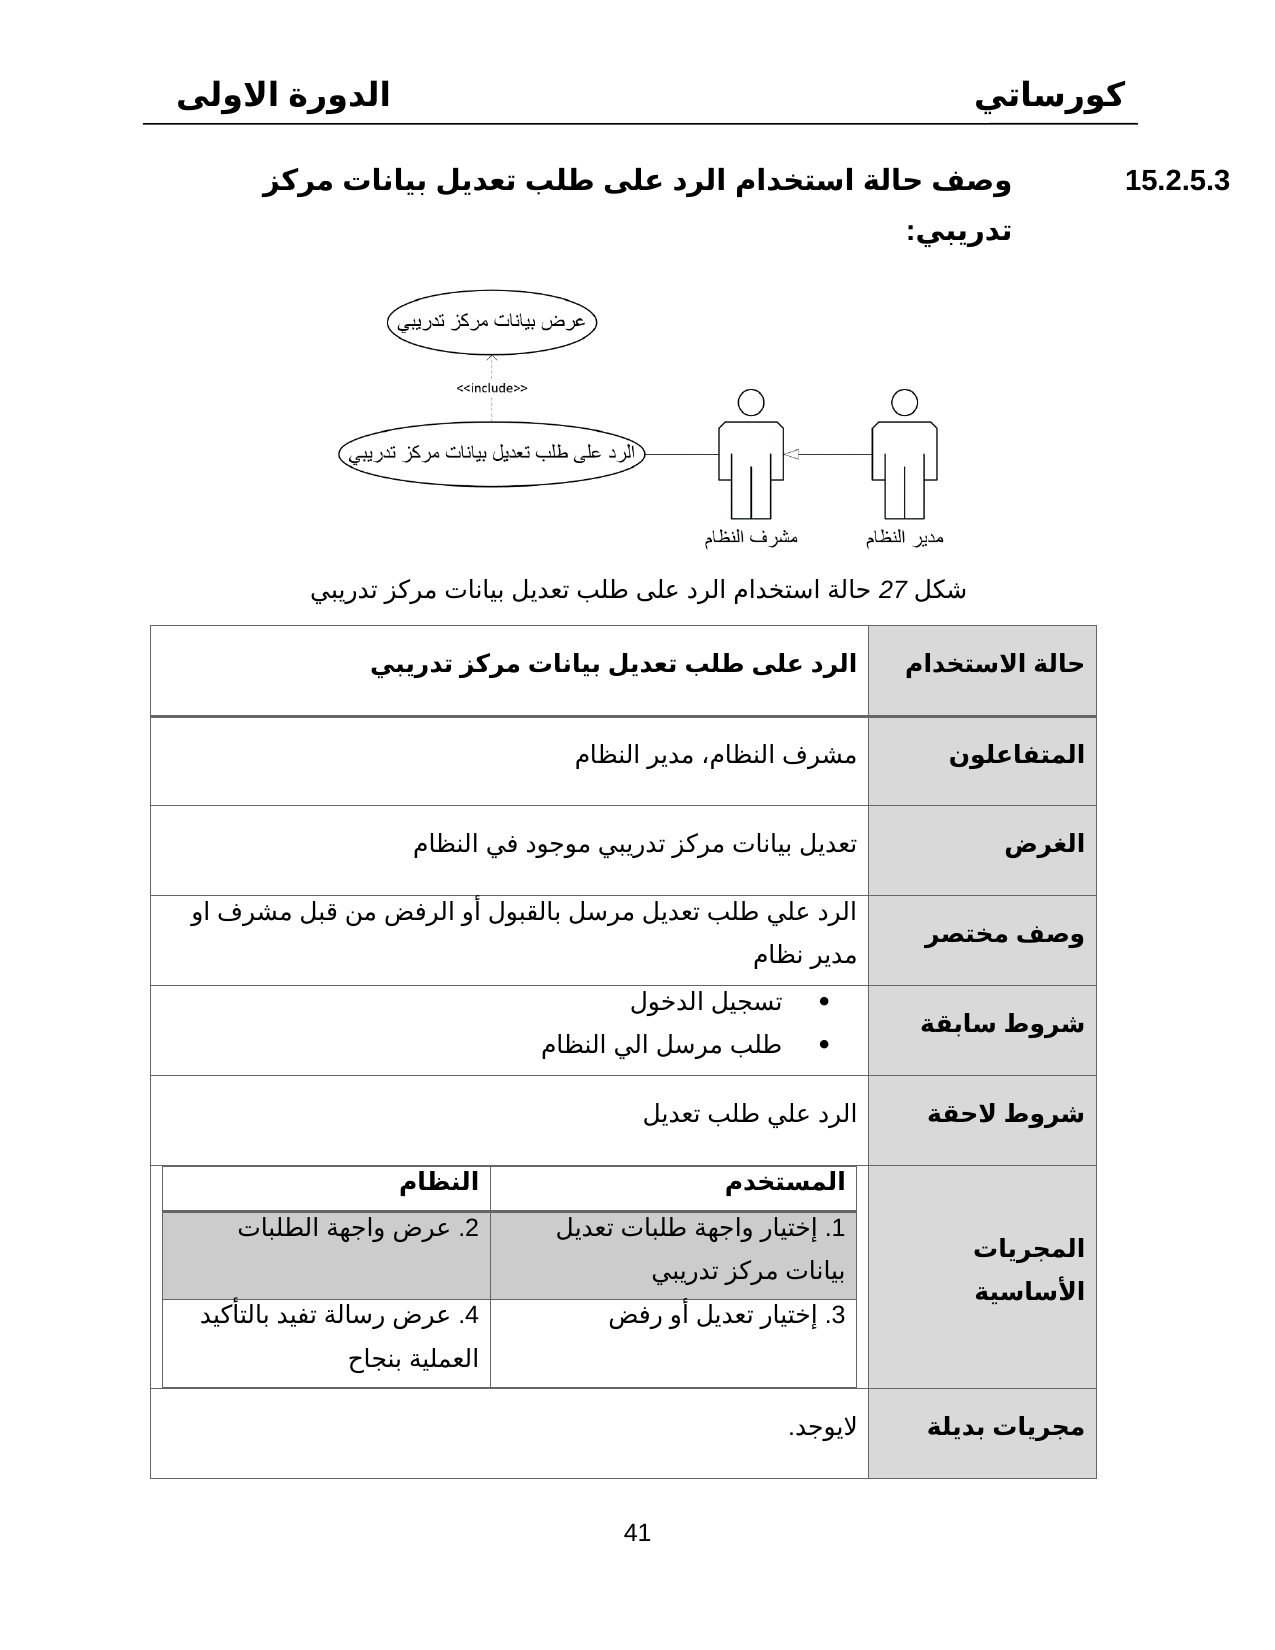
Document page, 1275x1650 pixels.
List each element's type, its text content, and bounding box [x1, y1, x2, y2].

picture [315, 263, 960, 561]
table_cell [151, 1166, 162, 1388]
text شكل 27 حالة استخدام الرد على طلب تعديل بيانات مركز تدريبي [150, 575, 1125, 604]
table_cell المجريات الأساسية [869, 1166, 1096, 1388]
table_header الرد على طلب تعديل بيانات مركز تدريبي [151, 626, 868, 715]
table_cell شروط سابقة [869, 986, 1096, 1075]
table_cell مجريات بديلة [869, 1389, 1096, 1478]
table_cell شروط لاحقة [869, 1076, 1096, 1165]
table_cell وصف مختصر [869, 896, 1096, 985]
table_cell [163, 1167, 490, 1210]
table_header حالة الاستخدام [869, 626, 1096, 715]
subtitle وصف حالة استخدام الرد على طلب تعديل بيانات مركز تدريبي: [150, 162, 1125, 246]
table_cell الغرض [869, 806, 1096, 895]
table_cell لايوجد. [151, 1389, 868, 1478]
table_cell الرد علي طلب تعديل [151, 1076, 868, 1165]
table_cell [857, 1166, 868, 1388]
table_cell الرد علي طلب تعديل مرسل بالقبول أو الرفض من قبل مشرف او مدير نظام [151, 896, 868, 985]
table_cell [491, 1300, 856, 1387]
table_cell [491, 1167, 856, 1210]
table_cell مشرف النظام، مدير النظام [151, 718, 868, 805]
table_cell تسجيل الدخول طلب مرسل الي النظام [151, 986, 868, 1075]
table_cell المتفاعلون [869, 718, 1096, 805]
table_cell [163, 1300, 490, 1387]
table_cell تعديل بيانات مركز تدريبي موجود في النظام [151, 806, 868, 895]
